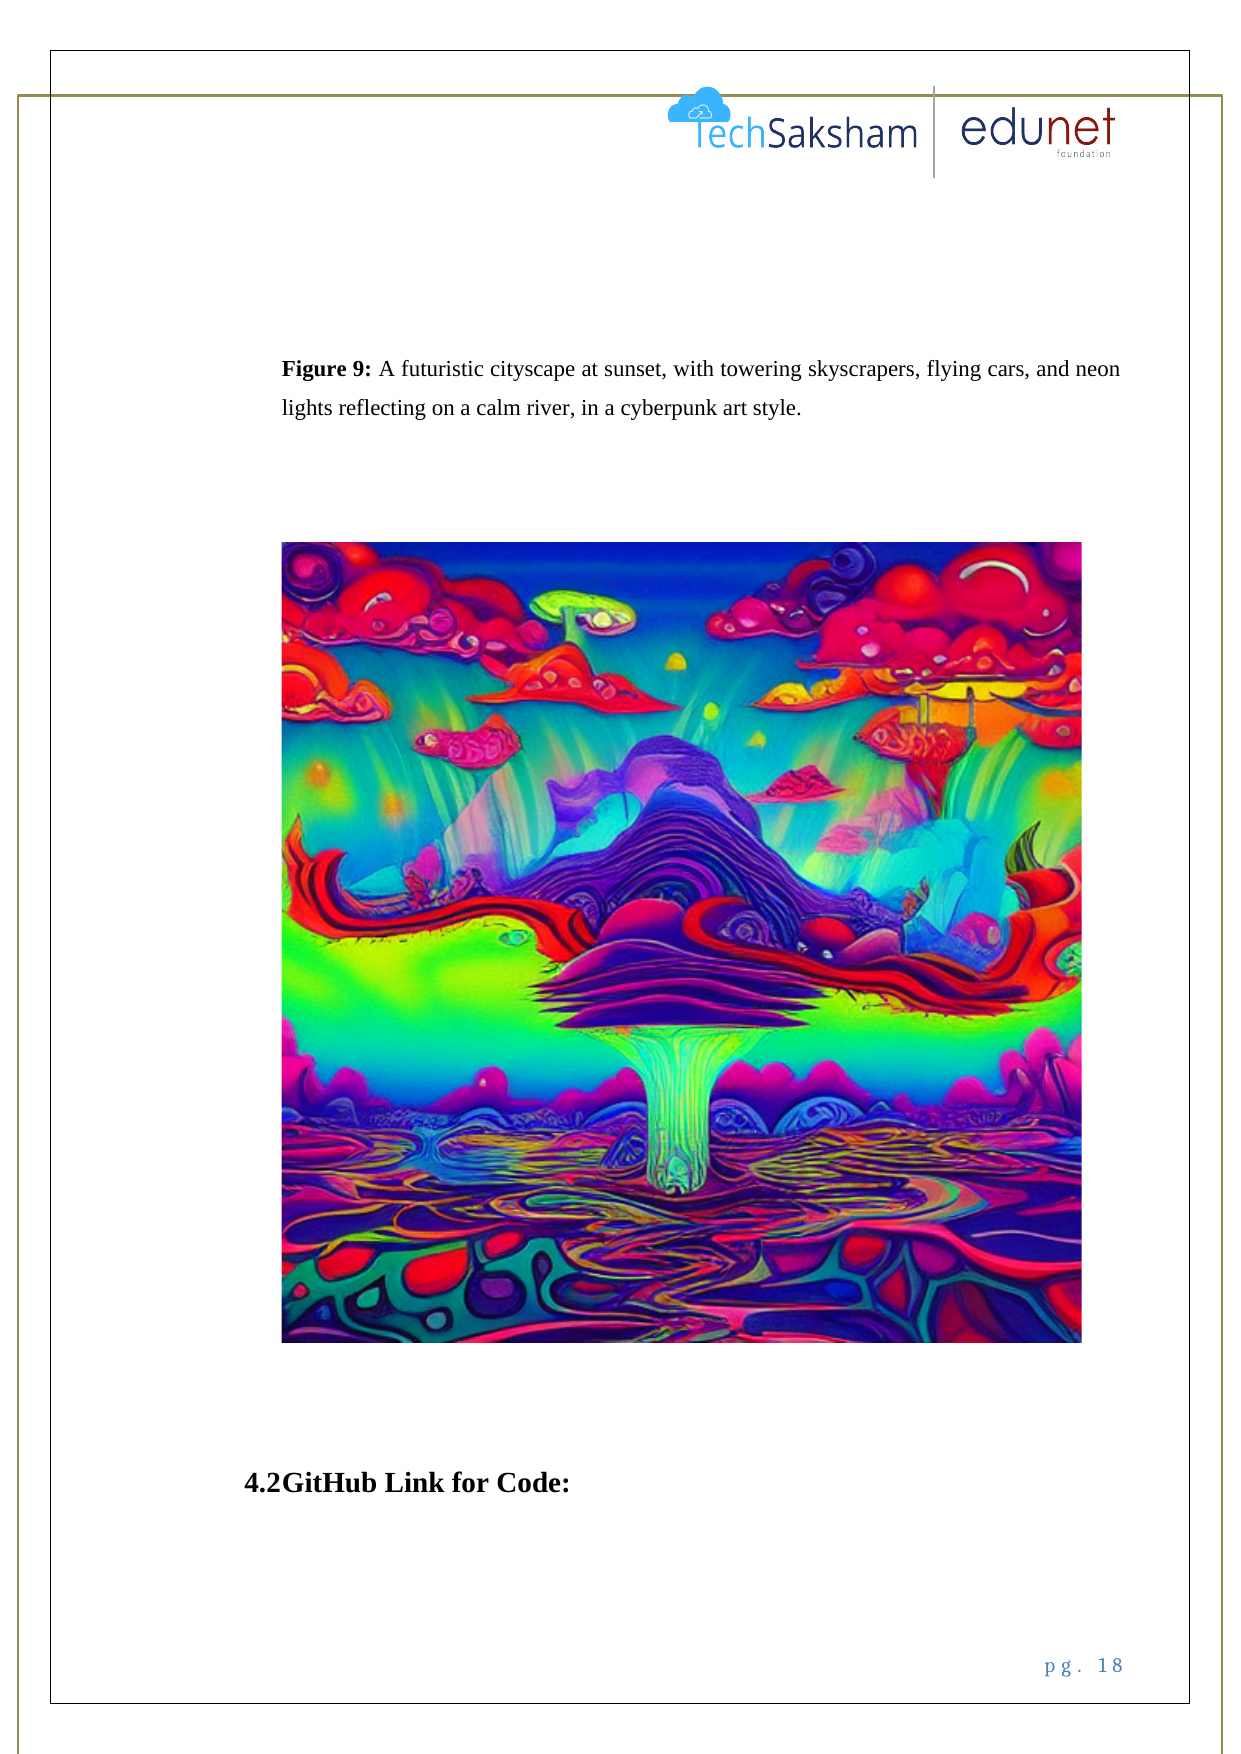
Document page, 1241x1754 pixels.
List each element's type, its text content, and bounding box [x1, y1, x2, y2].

picture [662, 79, 923, 154]
picture [281, 542, 1082, 1343]
picture [920, 1312, 927, 1341]
list GitHub Link for Code: [244, 1465, 1122, 1499]
picture [394, 1319, 410, 1326]
text Figure 9: A futuristic cityscape at sunset, with towering skyscrapers, flying cars, and neon lights reflecting on a calm river, in a cyberpunk art style. [282, 355, 1122, 421]
picture [955, 100, 1122, 164]
